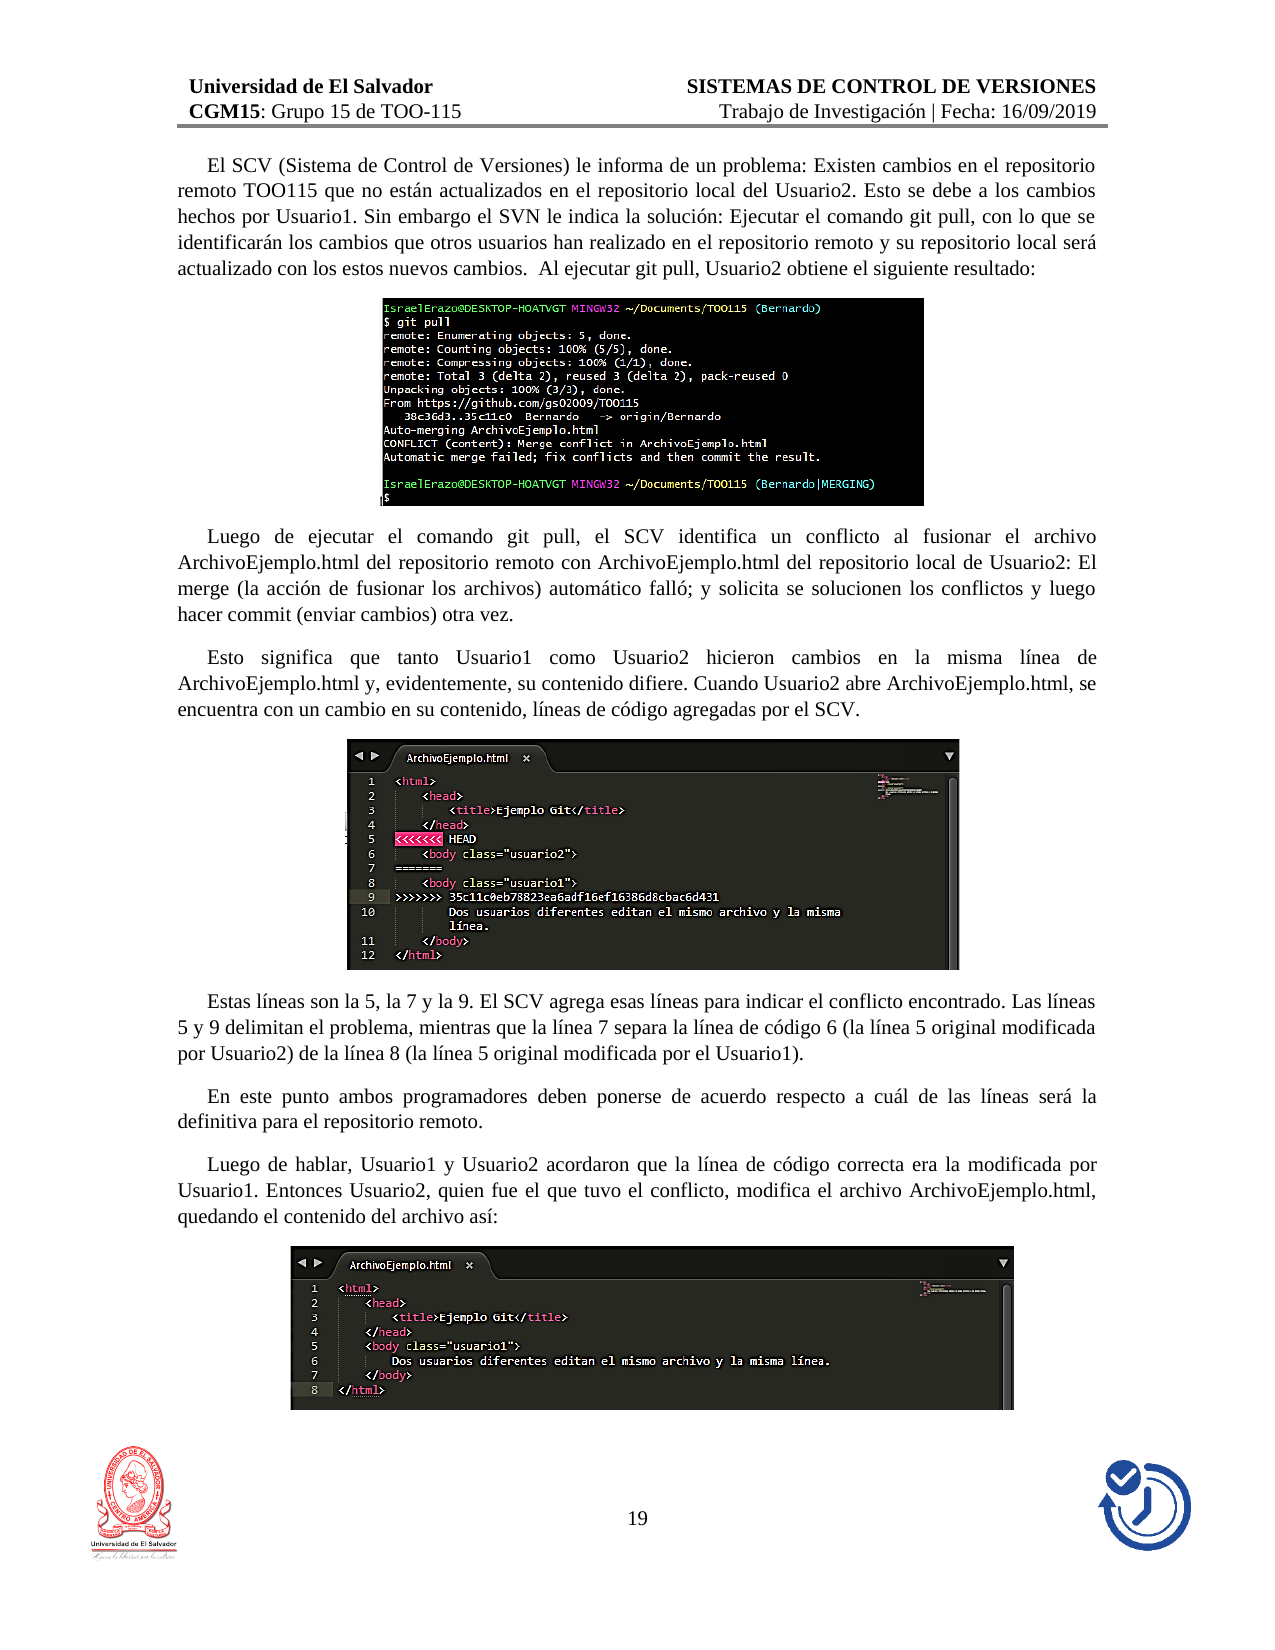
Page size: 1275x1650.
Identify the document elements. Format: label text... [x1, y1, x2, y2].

text Estas líneas son la 5, la 7 y la 9. El SCV agrega esas líneas para indicar el conflicto encontrado. Las líneas 5 y 9 delimitan el problema, mientras que la línea 7 separa la línea de código 6 (la línea 5 original modificada por Usuario2) de la línea 8 (la línea 5 original modificada por el Usuario1). [177, 989, 1098, 1065]
text Luego de hablar, Usuario1 y Usuario2 acordaron que la línea de código correcta era la modificada por Usuario1. Entonces Usuario2, quien fue el que tuvo el conflicto, modifica el archivo ArchivoEjemplo.html, quedando el contenido del archivo así: [177, 1152, 1098, 1228]
picture [345, 739, 960, 970]
text Esto significa que tanto Usuario1 como Usuario2 hicieron cambios en la misma línea de ArchivoEjemplo.html y, evidentemente, su contenido difiere. Cuando Usuario2 abre ArchivoEjemplo.html, se encuentra con un cambio en su contenido, líneas de código agregadas por el SCV. [177, 644, 1098, 721]
text Luego de ejecutar el comando git pull, el SCV identifica un conflicto al fusionar el archivo ArchivoEjemplo.html del repositorio remoto con ArchivoEjemplo.html del repositorio local de Usuario2: El merge (la acción de fusionar los archivos) automático falló; y solicita se solucionen los conflictos y luego hacer commit (enviar cambios) otra vez. [177, 524, 1098, 626]
picture [380, 298, 925, 506]
picture [91, 1446, 178, 1561]
picture [290, 1246, 1014, 1410]
text En este punto ambos programadores deben ponerse de acuerdo respecto a cuál de las líneas será la definitiva para el repositorio remoto. [177, 1083, 1098, 1133]
text El SCV (Sistema de Control de Versiones) le informa de un problema: Existen cambios en el repositorio remoto TOO115 que no están actualizados en el repositorio local del Usuario2. Esto se debe a los cambios hechos por Usuario1. Sin embargo el SVN le indica la solución: Ejecutar el comando git pull, con lo que se identificarán los cambios que otros usuarios han realizado en el repositorio remoto y su repositorio local será actualizado con los estos nuevos cambios. Al ejecutar git pull, Usuario2 obtiene el siguiente resultado: [177, 152, 1098, 280]
